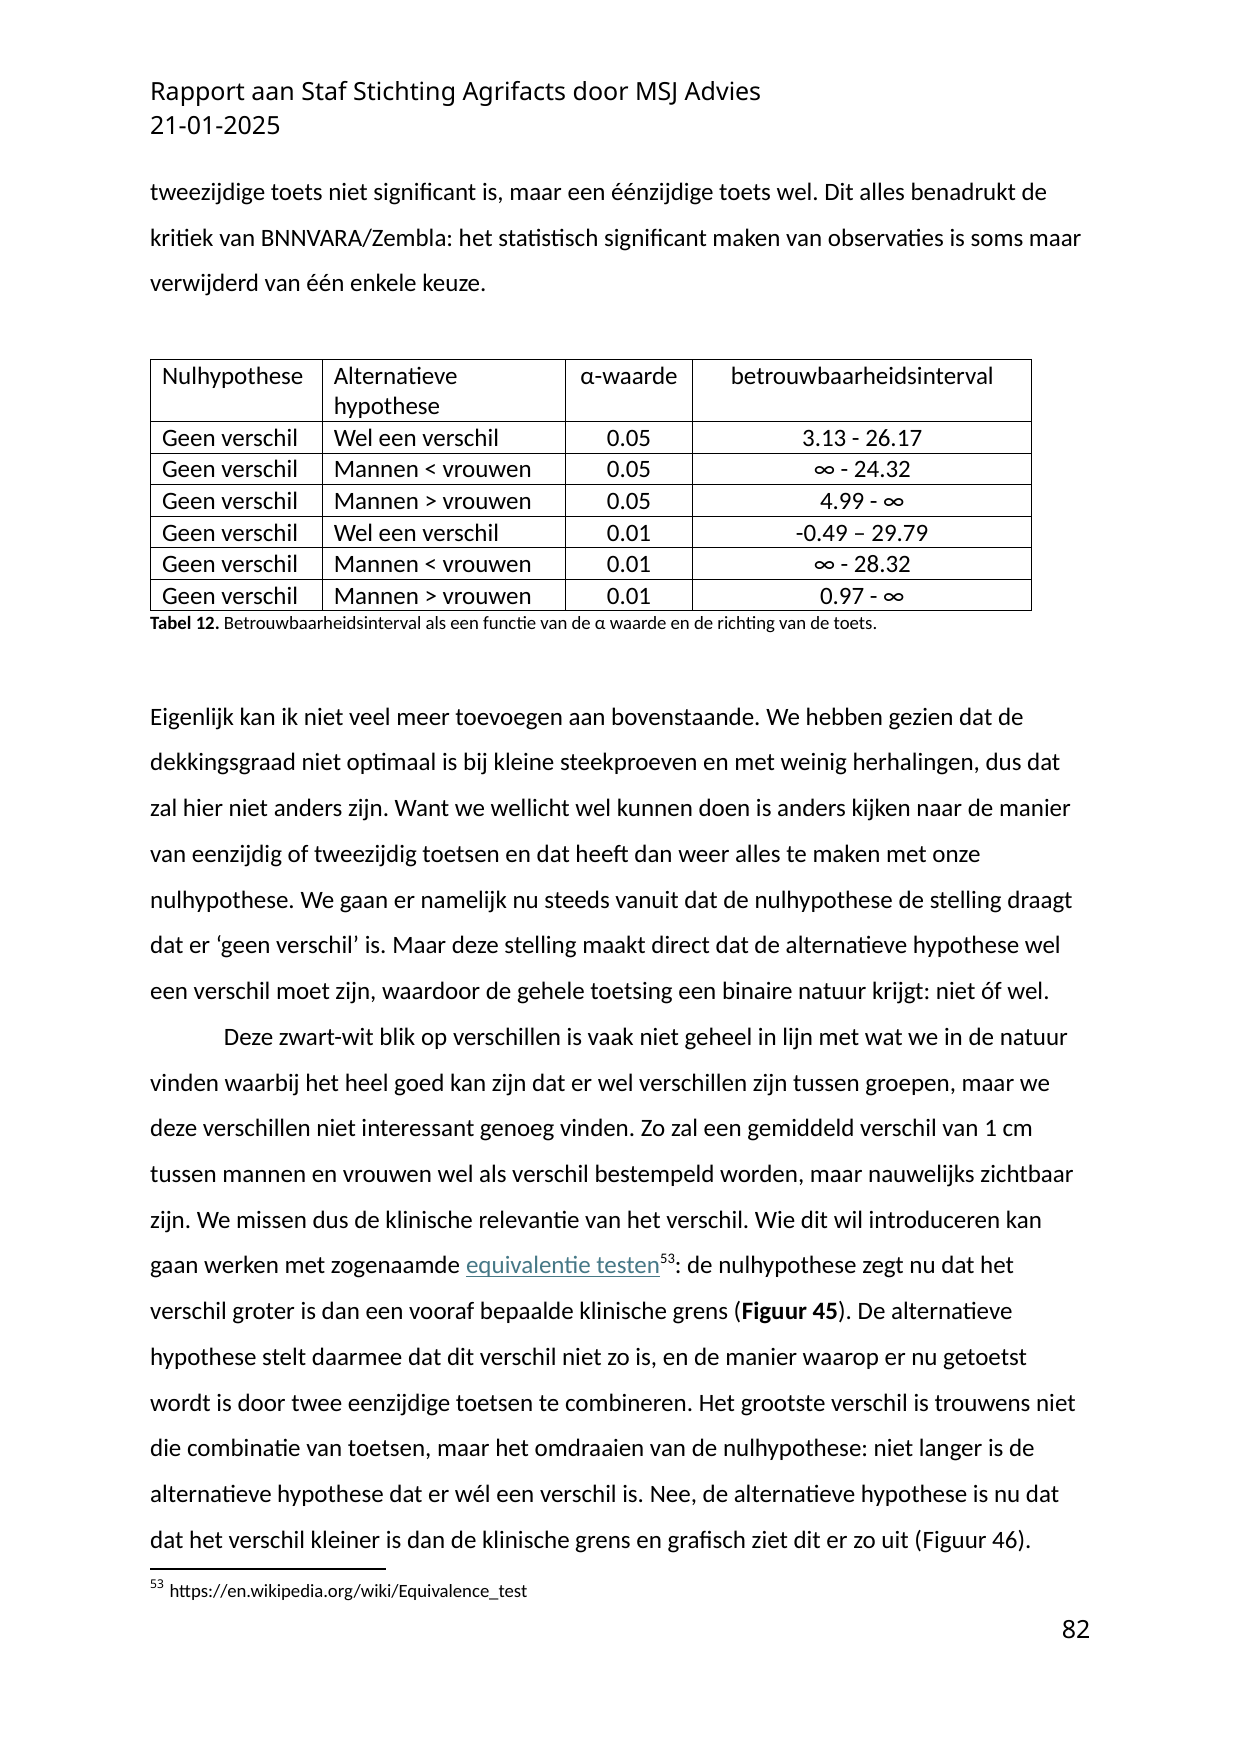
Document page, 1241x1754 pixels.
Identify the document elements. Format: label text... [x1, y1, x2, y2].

table_cell -0.49 – 29.79 [693, 517, 1031, 547]
table_cell Geen verschil [151, 454, 322, 484]
text Deze zwart-wit blik op verschillen is vaak niet geheel in lijn met wat we in de natuur vinden waarbij het heel goed kan zijn dat er wel verschillen zijn tussen groepen, maar we deze verschillen niet interessant genoeg vinden. Zo zal een gemiddeld verschil van 1 cm tussen mannen en vrouwen wel als verschil bestempeld worden, maar nauwelijks zichtbaar zijn. We missen dus de klinische relevantie van het verschil. Wie dit wil introduceren kan gaan werken met zogenaamde equivalentie testen: de nulhypothese zegt nu dat het verschil groter is dan een vooraf bepaalde klinische grens (Figuur 45). De alternatieve hypothese stelt daarmee dat dit verschil niet zo is, en de manier waarop er nu getoetst wordt is door twee eenzijdige toetsen te combineren. Het grootste verschil is trouwens niet die combinatie van toetsen, maar het omdraaien van de nulhypothese: niet langer is de alternatieve hypothese dat er wél een verschil is. Nee, de alternatieve hypothese is nu dat dat het verschil kleiner is dan de klinische grens en grafisch ziet dit er zo uit (Figuur 46). [150, 1021, 1090, 1554]
table_cell Mannen < vrouwen [323, 548, 565, 579]
table_cell 0.01 [566, 517, 692, 547]
table_header betrouwbaarheidsinterval [693, 360, 1031, 421]
table_cell 0.05 [566, 485, 692, 516]
table_cell Geen verschil [151, 422, 322, 452]
table_cell 3.13 - 26.17 [693, 422, 1031, 452]
table_header α-waarde [566, 360, 692, 421]
table_cell ∞ - 28.32 [693, 548, 1031, 579]
table_cell Geen verschil [151, 517, 322, 547]
text Eigenlijk kan ik niet veel meer toevoegen aan bovenstaande. We hebben gezien dat de dekkingsgraad niet optimaal is bij kleine steekproeven en met weinig herhalingen, dus dat zal hier niet anders zijn. Want we wellicht wel kunnen doen is anders kijken naar de manier van eenzijdig of tweezijdig toetsen en dat heeft dan weer alles te maken met onze nulhypothese. We gaan er namelijk nu steeds vanuit dat de nulhypothese de stelling draagt dat er ‘geen verschil’ is. Maar deze stelling maakt direct dat de alternatieve hypothese wel een verschil moet zijn, waardoor de gehele toetsing een binaire natuur krijgt: niet óf wel. [150, 701, 1090, 1006]
text Tabel 12. Betrouwbaarheidsinterval als een functie van de α waarde en de richting van de toets. [150, 611, 1090, 634]
table_cell 0.05 [566, 422, 692, 452]
table_cell Geen verschil [151, 485, 322, 516]
table_cell Mannen > vrouwen [323, 485, 565, 516]
table_cell 4.99 - ∞ [693, 485, 1031, 516]
table_cell Geen verschil [151, 580, 322, 610]
table_cell Wel een verschil [323, 517, 565, 547]
table_header Alternatieve hypothese [323, 360, 565, 421]
table_header Nulhypothese [151, 360, 322, 421]
table_cell Mannen < vrouwen [323, 454, 565, 484]
table_cell 0.01 [566, 548, 692, 579]
table_cell Geen verschil [151, 548, 322, 579]
table_cell 0.01 [566, 580, 692, 610]
table_cell Mannen > vrouwen [323, 580, 565, 610]
table_cell 0.05 [566, 454, 692, 484]
table_cell ∞ - 24.32 [693, 454, 1031, 484]
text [150, 176, 1090, 298]
table_cell 0.97 - ∞ [693, 580, 1031, 610]
table_cell Wel een verschil [323, 422, 565, 452]
